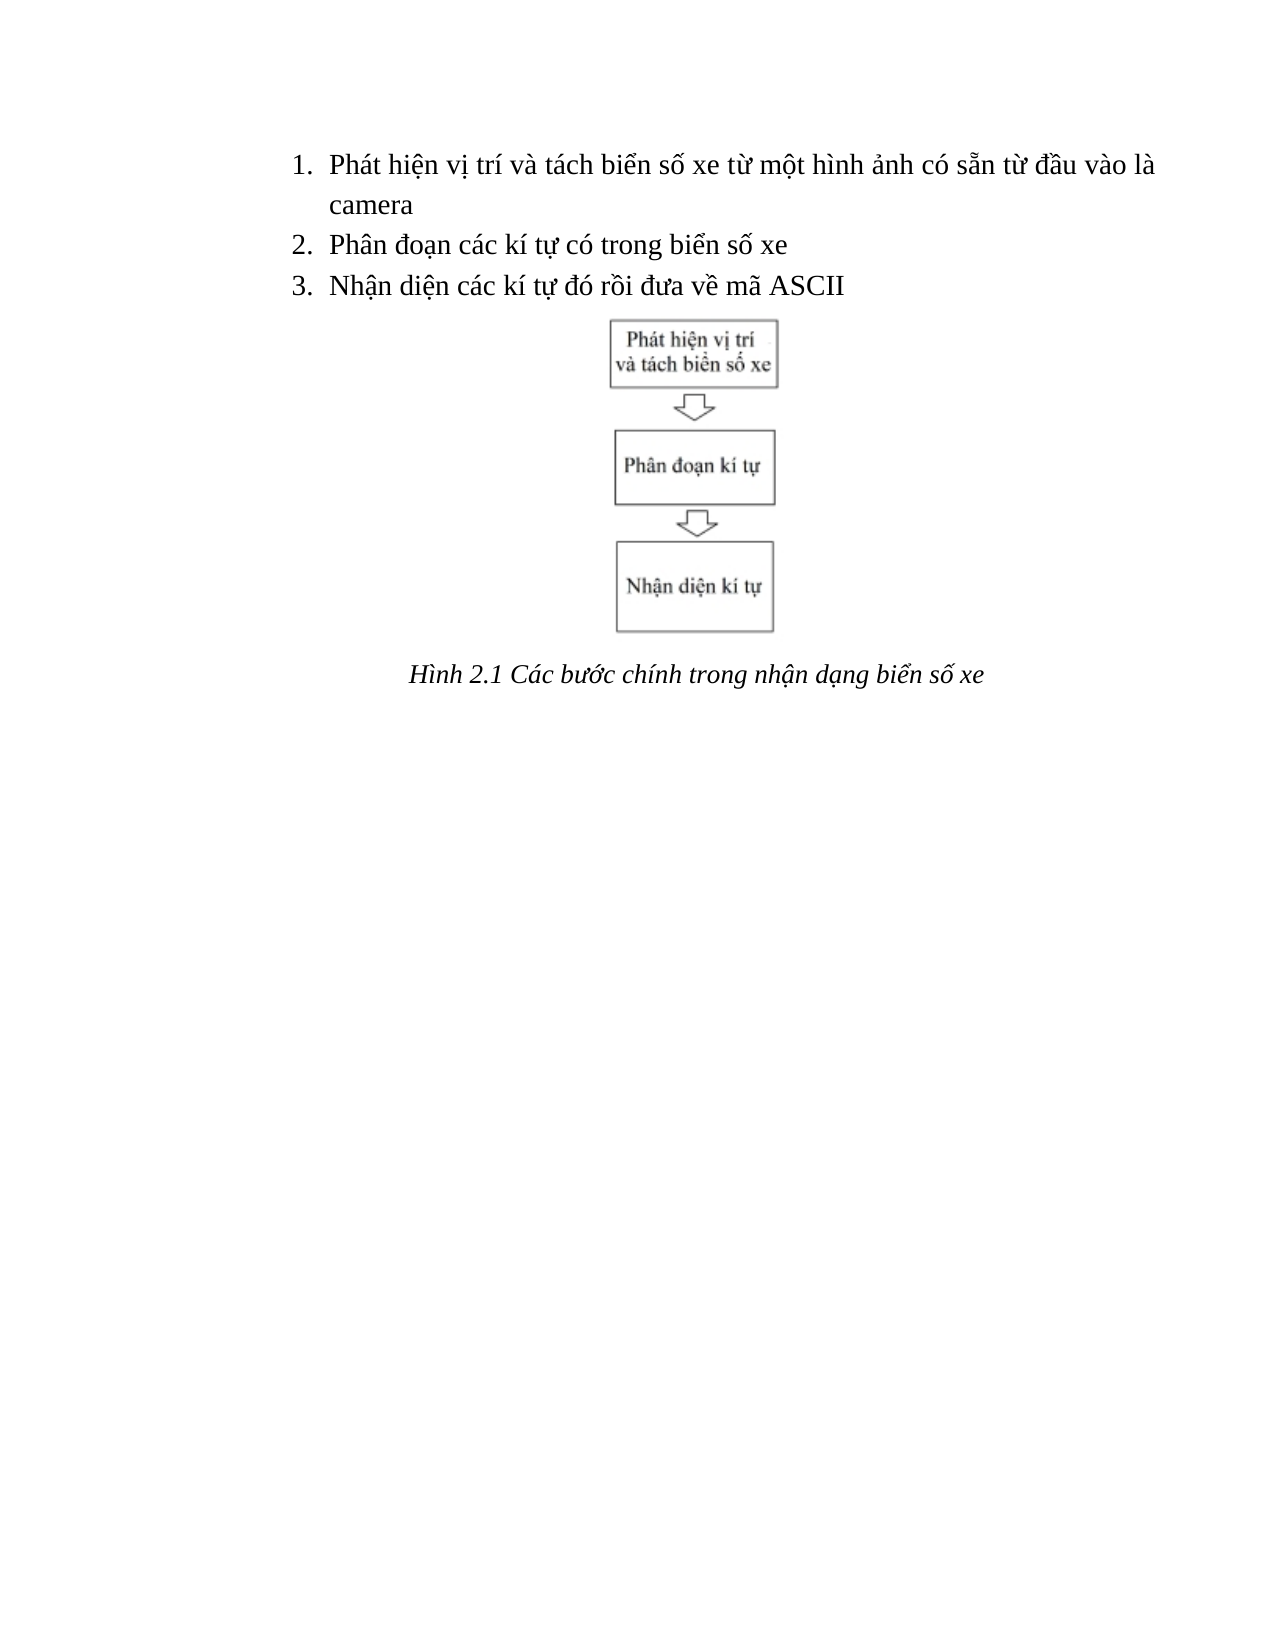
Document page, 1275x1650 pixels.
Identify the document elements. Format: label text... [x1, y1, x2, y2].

picture [571, 316, 837, 643]
list Phát hiện vị trí và tách biển số xe từ một hình ảnh có sẵn từ đầu vào là camera [291, 147, 1156, 221]
list Nhận diện các kí tự đó rồi đưa về mã ASCII [291, 268, 1156, 301]
text Hình 2.1 Các bước chính trong nhận dạng biển số xe [207, 658, 1156, 689]
list Phân đoạn các kí tự có trong biển số xe [291, 227, 1156, 261]
